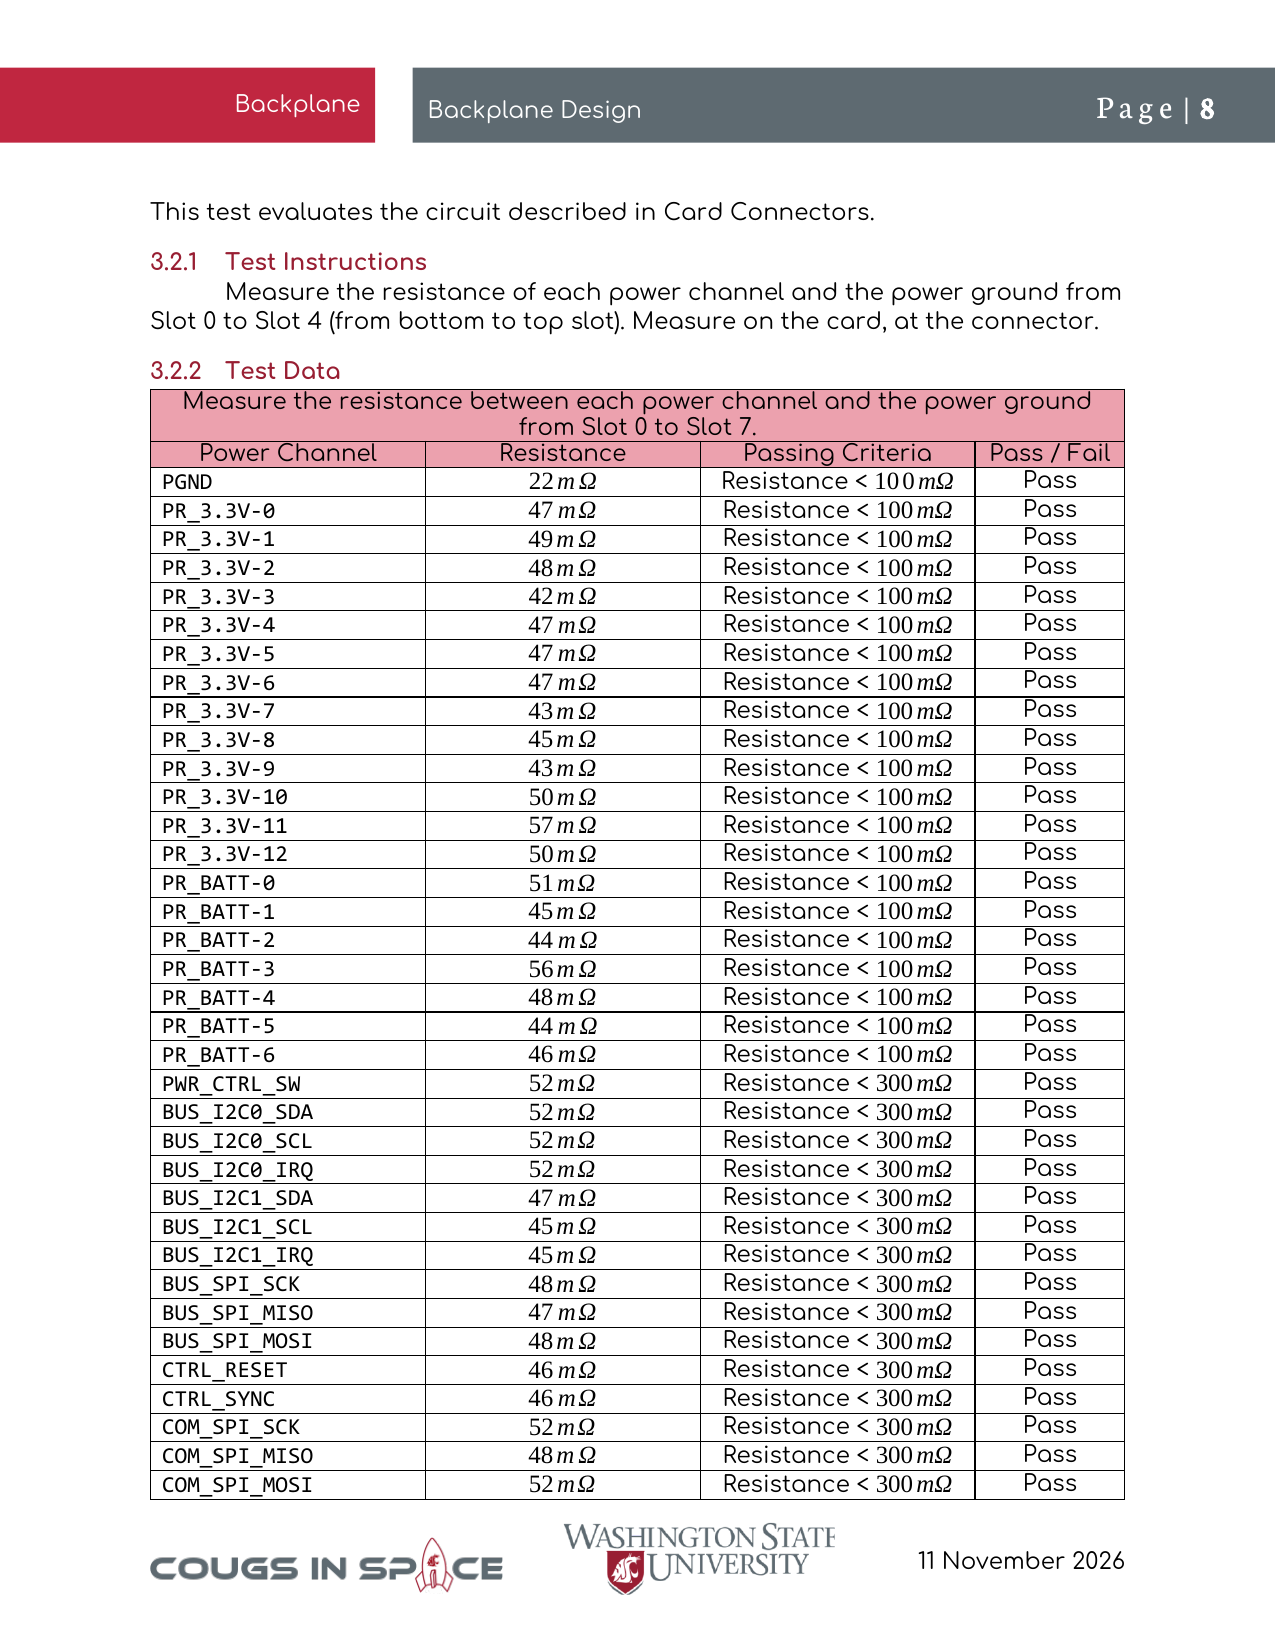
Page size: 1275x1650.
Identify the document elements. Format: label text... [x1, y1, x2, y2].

table_cell Passing Criteria [701, 442, 974, 467]
table_cell Pass [976, 1041, 1124, 1069]
table_cell [426, 1442, 700, 1470]
table_cell Resistance < [701, 1013, 974, 1040]
table_cell Resistance < [701, 1356, 974, 1384]
table_cell Resistance < [701, 1099, 974, 1126]
subtitle Test Instructions [150, 251, 1125, 276]
table_header Measure the resistance between each power channel and the power ground from Slot 0 to Slot 7. [151, 390, 1124, 441]
table_cell BUS_I2C1_IRQ [151, 1242, 425, 1269]
table_cell Pass [976, 1070, 1124, 1097]
table_cell PR_3.3V-3 [151, 583, 425, 610]
table_cell PR_3.3V-0 [151, 497, 425, 524]
picture [562, 1522, 835, 1594]
table_cell Pass [976, 611, 1124, 639]
table_cell [426, 1385, 700, 1412]
table_cell Pass [976, 1442, 1124, 1470]
table_cell Resistance < [701, 468, 974, 496]
table_cell [426, 984, 700, 1011]
table_cell [426, 1471, 700, 1498]
table_cell Resistance < [701, 755, 974, 782]
text Measure the resistance of each power channel and the power ground from Slot 0 to Slot 4 (from bottom to top slot). Measure on the card, at the connector. [150, 280, 1125, 335]
table_cell Pass [976, 841, 1124, 868]
table_cell PR_3.3V-2 [151, 554, 425, 582]
table_cell Resistance < [701, 955, 974, 983]
table_cell [426, 1099, 700, 1126]
table_cell COM_SPI_MOSI [151, 1471, 425, 1498]
table_cell Pass [976, 698, 1124, 725]
table_cell [426, 698, 700, 725]
table_cell Resistance < [701, 1213, 974, 1241]
table_cell [426, 1299, 700, 1327]
table_cell Pass [976, 583, 1124, 610]
table_cell Pass [976, 898, 1124, 926]
table_cell [426, 1242, 700, 1269]
table_cell [426, 841, 700, 868]
table_cell [426, 669, 700, 696]
table_cell Pass [976, 927, 1124, 954]
table_cell PR_3.3V-4 [151, 611, 425, 639]
table_cell Pass [976, 1299, 1124, 1327]
table_cell Resistance < [701, 869, 974, 897]
table_cell [426, 1328, 700, 1355]
table_cell BUS_I2C0_SDA [151, 1099, 425, 1126]
table_cell [426, 611, 700, 639]
table_cell BUS_SPI_MISO [151, 1299, 425, 1327]
table_cell Pass [976, 1471, 1124, 1498]
table_cell Resistance < [701, 554, 974, 582]
table_cell PWR_CTRL_SW [151, 1070, 425, 1097]
table_cell Resistance < [701, 1184, 974, 1212]
table_cell Resistance < [701, 1471, 974, 1498]
table_cell Resistance < [701, 1442, 974, 1470]
table_cell Pass [976, 955, 1124, 983]
table_cell Pass [976, 1213, 1124, 1241]
table_cell Resistance < [701, 898, 974, 926]
table_cell [426, 783, 700, 811]
table_cell COM_SPI_SCK [151, 1414, 425, 1441]
table_cell Resistance < [701, 583, 974, 610]
table_cell Resistance < [701, 927, 974, 954]
table_cell Resistance < [701, 669, 974, 696]
text This test evaluates the circuit described in Card Connectors. [150, 201, 1125, 226]
table_cell PR_3.3V-8 [151, 726, 425, 754]
table_cell CTRL_RESET [151, 1356, 425, 1384]
table_cell PR_3.3V-12 [151, 841, 425, 868]
table_cell Pass [976, 640, 1124, 668]
table_cell Resistance < [701, 611, 974, 639]
table_cell [426, 1184, 700, 1212]
table_cell PR_3.3V-5 [151, 640, 425, 668]
table_cell PR_BATT-1 [151, 898, 425, 926]
table_cell [426, 1127, 700, 1155]
table_cell [426, 640, 700, 668]
table_cell BUS_I2C0_SCL [151, 1127, 425, 1155]
table_cell Resistance < [701, 1414, 974, 1441]
table_cell PR_3.3V-1 [151, 526, 425, 553]
table_cell BUS_I2C1_SCL [151, 1213, 425, 1241]
table_cell [426, 726, 700, 754]
table_cell Resistance < [701, 1328, 974, 1355]
table_cell Resistance [426, 442, 700, 467]
table_cell Resistance < [701, 698, 974, 725]
table_cell Pass [976, 1099, 1124, 1126]
table_cell Pass [976, 1356, 1124, 1384]
subtitle Test Data [150, 359, 1125, 385]
table_cell Resistance < [701, 1299, 974, 1327]
picture [150, 1537, 503, 1594]
table_cell PR_3.3V-11 [151, 812, 425, 839]
table_cell Resistance < [701, 841, 974, 868]
table_cell PR_BATT-3 [151, 955, 425, 983]
table_cell Resistance < [701, 783, 974, 811]
table_cell [426, 1414, 700, 1441]
table_cell Pass [976, 1184, 1124, 1212]
table_cell [426, 927, 700, 954]
table_cell Pass [976, 984, 1124, 1011]
table_cell PR_BATT-2 [151, 927, 425, 954]
table_cell [426, 812, 700, 839]
table_cell Pass [976, 1270, 1124, 1298]
table_cell CTRL_SYNC [151, 1385, 425, 1412]
table_cell Resistance < [701, 1242, 974, 1269]
table_cell Pass [976, 812, 1124, 839]
table_cell [426, 1013, 700, 1040]
table_cell Pass [976, 1156, 1124, 1183]
table_cell [426, 497, 700, 524]
table_cell Pass [976, 1328, 1124, 1355]
table_cell PR_BATT-4 [151, 984, 425, 1011]
table_cell Resistance < [701, 497, 974, 524]
table_cell Pass [976, 468, 1124, 496]
table_cell Resistance < [701, 984, 974, 1011]
table_cell BUS_I2C0_IRQ [151, 1156, 425, 1183]
table_cell [426, 898, 700, 926]
table_cell [426, 1156, 700, 1183]
table_cell Resistance < [701, 640, 974, 668]
table_cell Pass [976, 1385, 1124, 1412]
table_cell BUS_SPI_MOSI [151, 1328, 425, 1355]
table_cell Pass [976, 755, 1124, 782]
table_cell [426, 1213, 700, 1241]
table_cell Resistance < [701, 1385, 974, 1412]
table_cell BUS_I2C1_SDA [151, 1184, 425, 1212]
table_cell [426, 1270, 700, 1298]
table_cell Resistance < [701, 1127, 974, 1155]
table_cell PR_BATT-6 [151, 1041, 425, 1069]
table_cell [426, 1041, 700, 1069]
table_cell Resistance < [701, 1270, 974, 1298]
table_cell Pass [976, 869, 1124, 897]
table_cell BUS_SPI_SCK [151, 1270, 425, 1298]
table_cell Pass [976, 1414, 1124, 1441]
table_cell PR_3.3V-7 [151, 698, 425, 725]
table_cell COM_SPI_MISO [151, 1442, 425, 1470]
table_cell Resistance < [701, 1070, 974, 1097]
table_cell Resistance < [701, 1156, 974, 1183]
table_cell Pass / Fail [976, 442, 1124, 467]
table_cell Pass [976, 1013, 1124, 1040]
table_cell [426, 1356, 700, 1384]
table_cell [426, 526, 700, 553]
table_cell Pass [976, 1127, 1124, 1155]
table_cell Resistance < [701, 812, 974, 839]
table_cell PR_BATT-0 [151, 869, 425, 897]
table_cell [426, 554, 700, 582]
table_cell [426, 955, 700, 983]
table_cell [426, 755, 700, 782]
table_cell Resistance < [701, 1041, 974, 1069]
table_cell PR_3.3V-10 [151, 783, 425, 811]
table_cell Pass [976, 526, 1124, 553]
table_cell PR_3.3V-6 [151, 669, 425, 696]
table_cell [426, 583, 700, 610]
table_cell [426, 869, 700, 897]
table_cell Pass [976, 783, 1124, 811]
table_cell Pass [976, 726, 1124, 754]
table_cell Resistance < [701, 726, 974, 754]
table_cell Pass [976, 554, 1124, 582]
table_cell Power Channel [151, 442, 425, 467]
table_cell [426, 468, 700, 496]
table_cell [426, 1070, 700, 1097]
table_cell Resistance < [701, 526, 974, 553]
table_cell PGND [151, 468, 425, 496]
table_cell Pass [976, 669, 1124, 696]
table_cell Pass [976, 1242, 1124, 1269]
table_cell PR_BATT-5 [151, 1013, 425, 1040]
table_cell PR_3.3V-9 [151, 755, 425, 782]
table_cell Pass [976, 497, 1124, 524]
